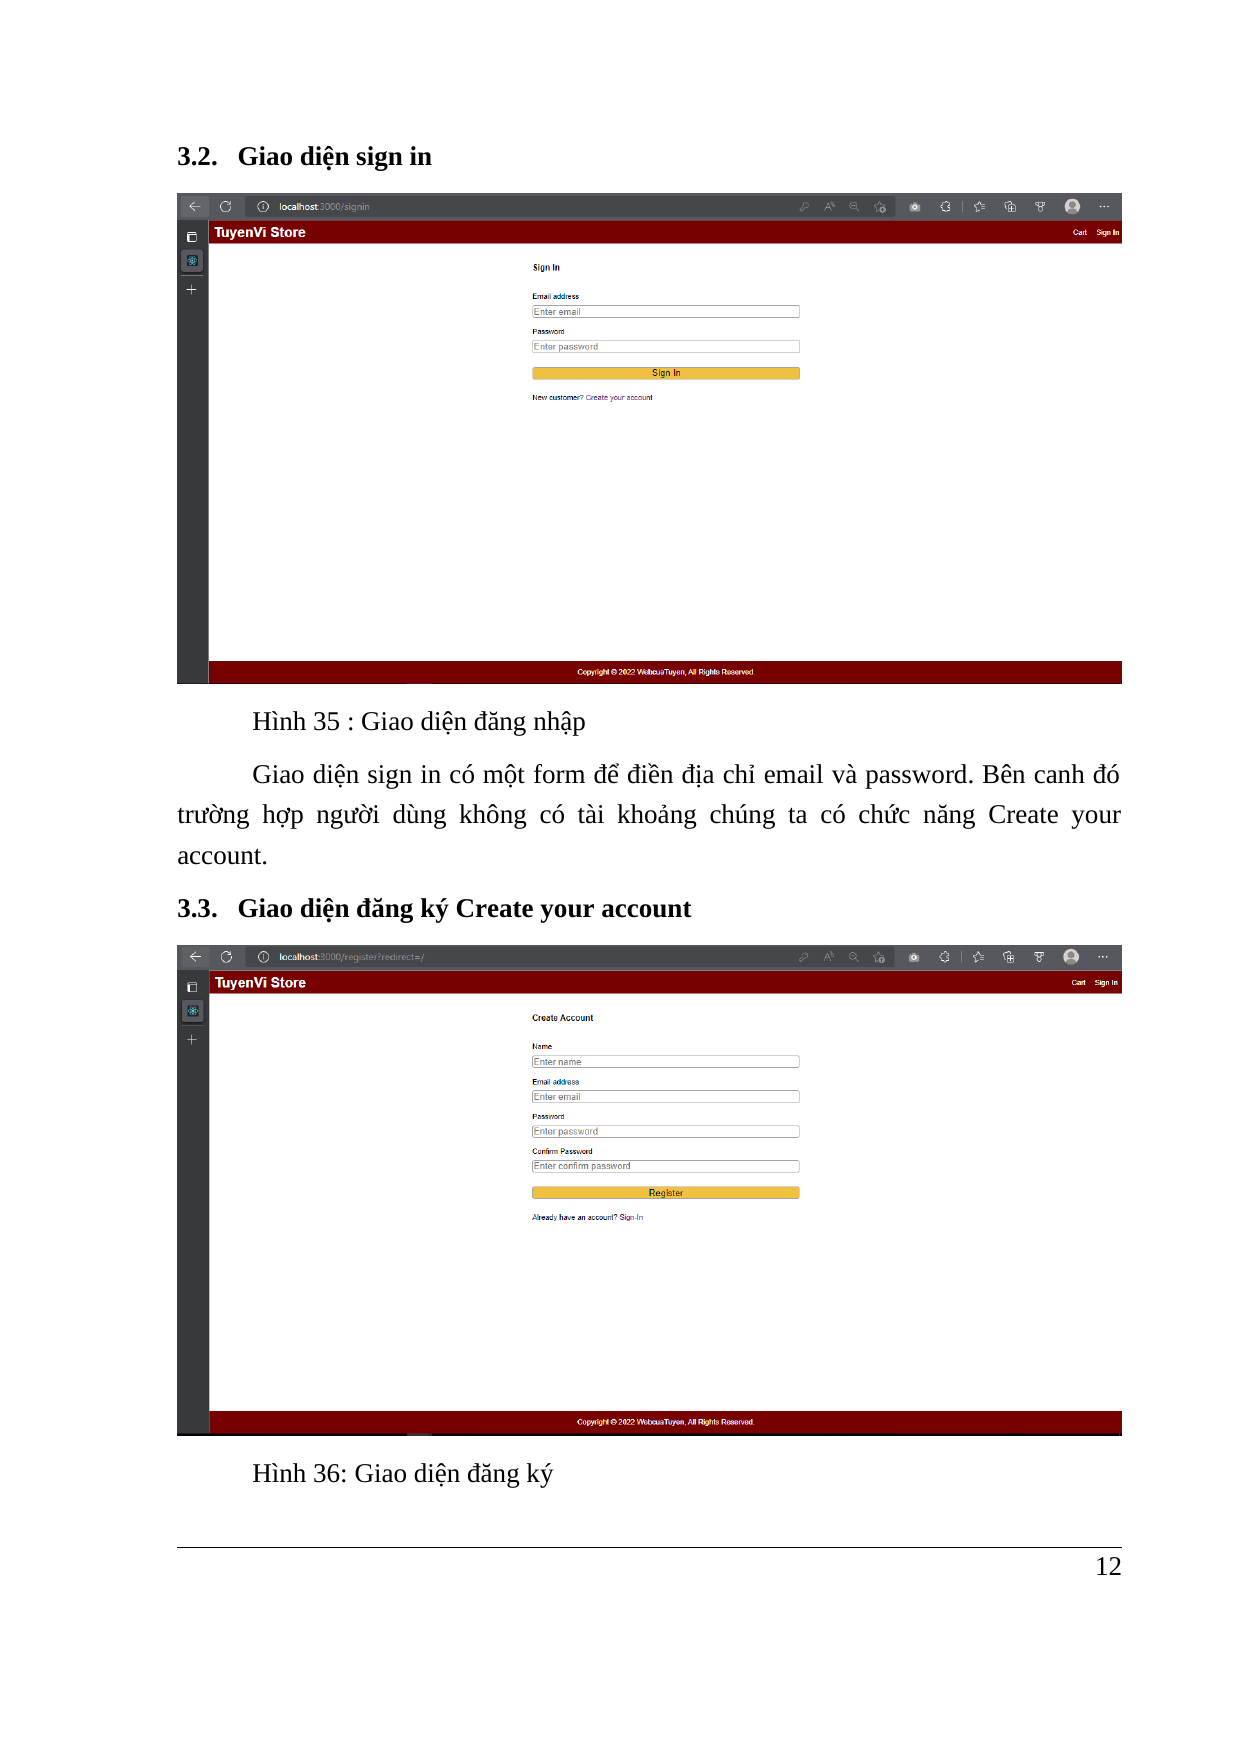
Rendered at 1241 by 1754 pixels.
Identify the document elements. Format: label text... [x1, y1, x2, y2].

picture [177, 193, 1122, 684]
subtitle Giao diện đăng ký Create your account [177, 892, 1122, 923]
text Hình 36: Giao diện đăng ký [177, 1457, 1122, 1488]
picture [177, 945, 1122, 1436]
text Giao diện sign in có một form để điền địa chỉ email và password. Bên canh đó trường hợp người dùng không có tài khoảng chúng ta có chức năng Create your account. [177, 758, 1122, 870]
subtitle Giao diện sign in [177, 140, 1122, 172]
text Hình 35 : Giao diện đăng nhập [177, 705, 1122, 736]
